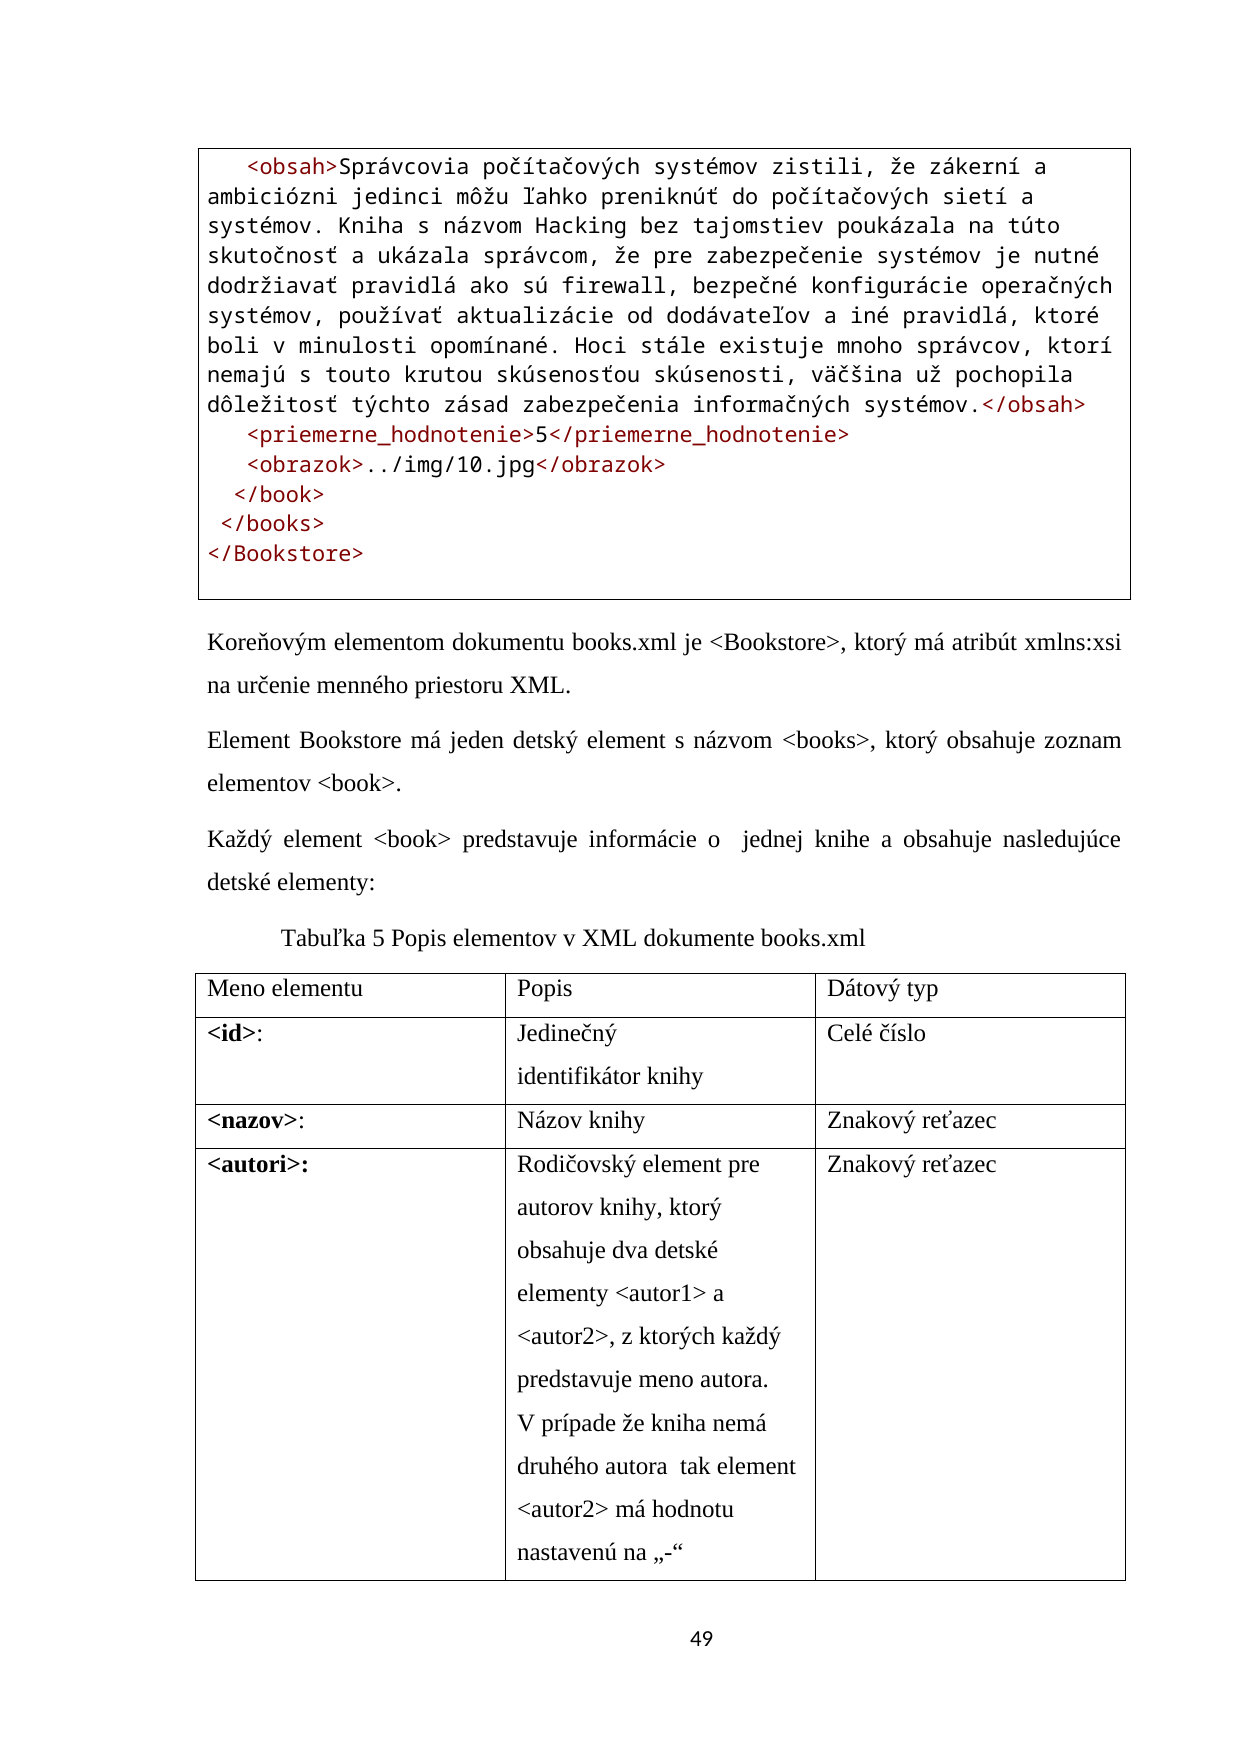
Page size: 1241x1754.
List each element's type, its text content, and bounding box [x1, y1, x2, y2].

table_cell Názov knihy [506, 1105, 815, 1148]
text <obrazok>../img/10.jpg</obrazok> [207, 449, 1122, 478]
table_cell Jedinečný identifikátor knihy [506, 1018, 815, 1104]
table_header Popis [506, 974, 815, 1017]
text </book> [207, 478, 1122, 508]
text Koreňovým elementom dokumentu books.xml je <Bookstore>, ktorý má atribút xmlns:xsi na určenie menného priestoru XML. [207, 627, 1122, 698]
text <priemerne_hodnotenie>5</priemerne_hodnotenie> [207, 419, 1122, 449]
text </Bookstore> [207, 538, 1122, 568]
text Každý element <book> predstavuje informácie o jednej knihe a obsahuje nasledujúce detské elementy: [207, 824, 1122, 896]
text <obsah>Správcovia počítačových systémov zistili, že zákerní a ambiciózni jedinci môžu ľahko preniknúť do počítačových sietí a systémov. Kniha s názvom Hacking bez tajomstiev poukázala na túto skutočnosť a ukázala správcom, že pre zabezpečenie systémov je nutné dodržiavať pravidlá ako sú firewall, bezpečné konfigurácie operačných systémov, používať aktualizácie od dodávateľov a iné pravidlá, ktoré boli v minulosti opomínané. Hoci stále existuje mnoho správcov, ktorí nemajú s touto krutou skúsenosťou skúsenosti, väčšina už pochopila dôležitosť týchto zásad zabezpečenia informačných systémov.</obsah> [199, 149, 1130, 419]
table_cell <autori>: [196, 1149, 505, 1580]
table_cell <id>: [196, 1018, 505, 1104]
table_cell Znakový reťazec [816, 1105, 1125, 1148]
text Element Bookstore má jeden detský element s názvom <books>, ktorý obsahuje zoznam elementov <book>. [207, 725, 1122, 797]
table_cell <nazov>: [196, 1105, 505, 1148]
table_cell Znakový reťazec [816, 1149, 1125, 1580]
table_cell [506, 1149, 815, 1580]
text </books> [207, 508, 1122, 538]
table_cell Celé číslo [816, 1018, 1125, 1104]
text Tabuľka 5 Popis elementov v XML dokumente books.xml [207, 923, 1122, 952]
table_header Meno elementu [196, 974, 505, 1017]
table_header Dátový typ [816, 974, 1125, 1017]
